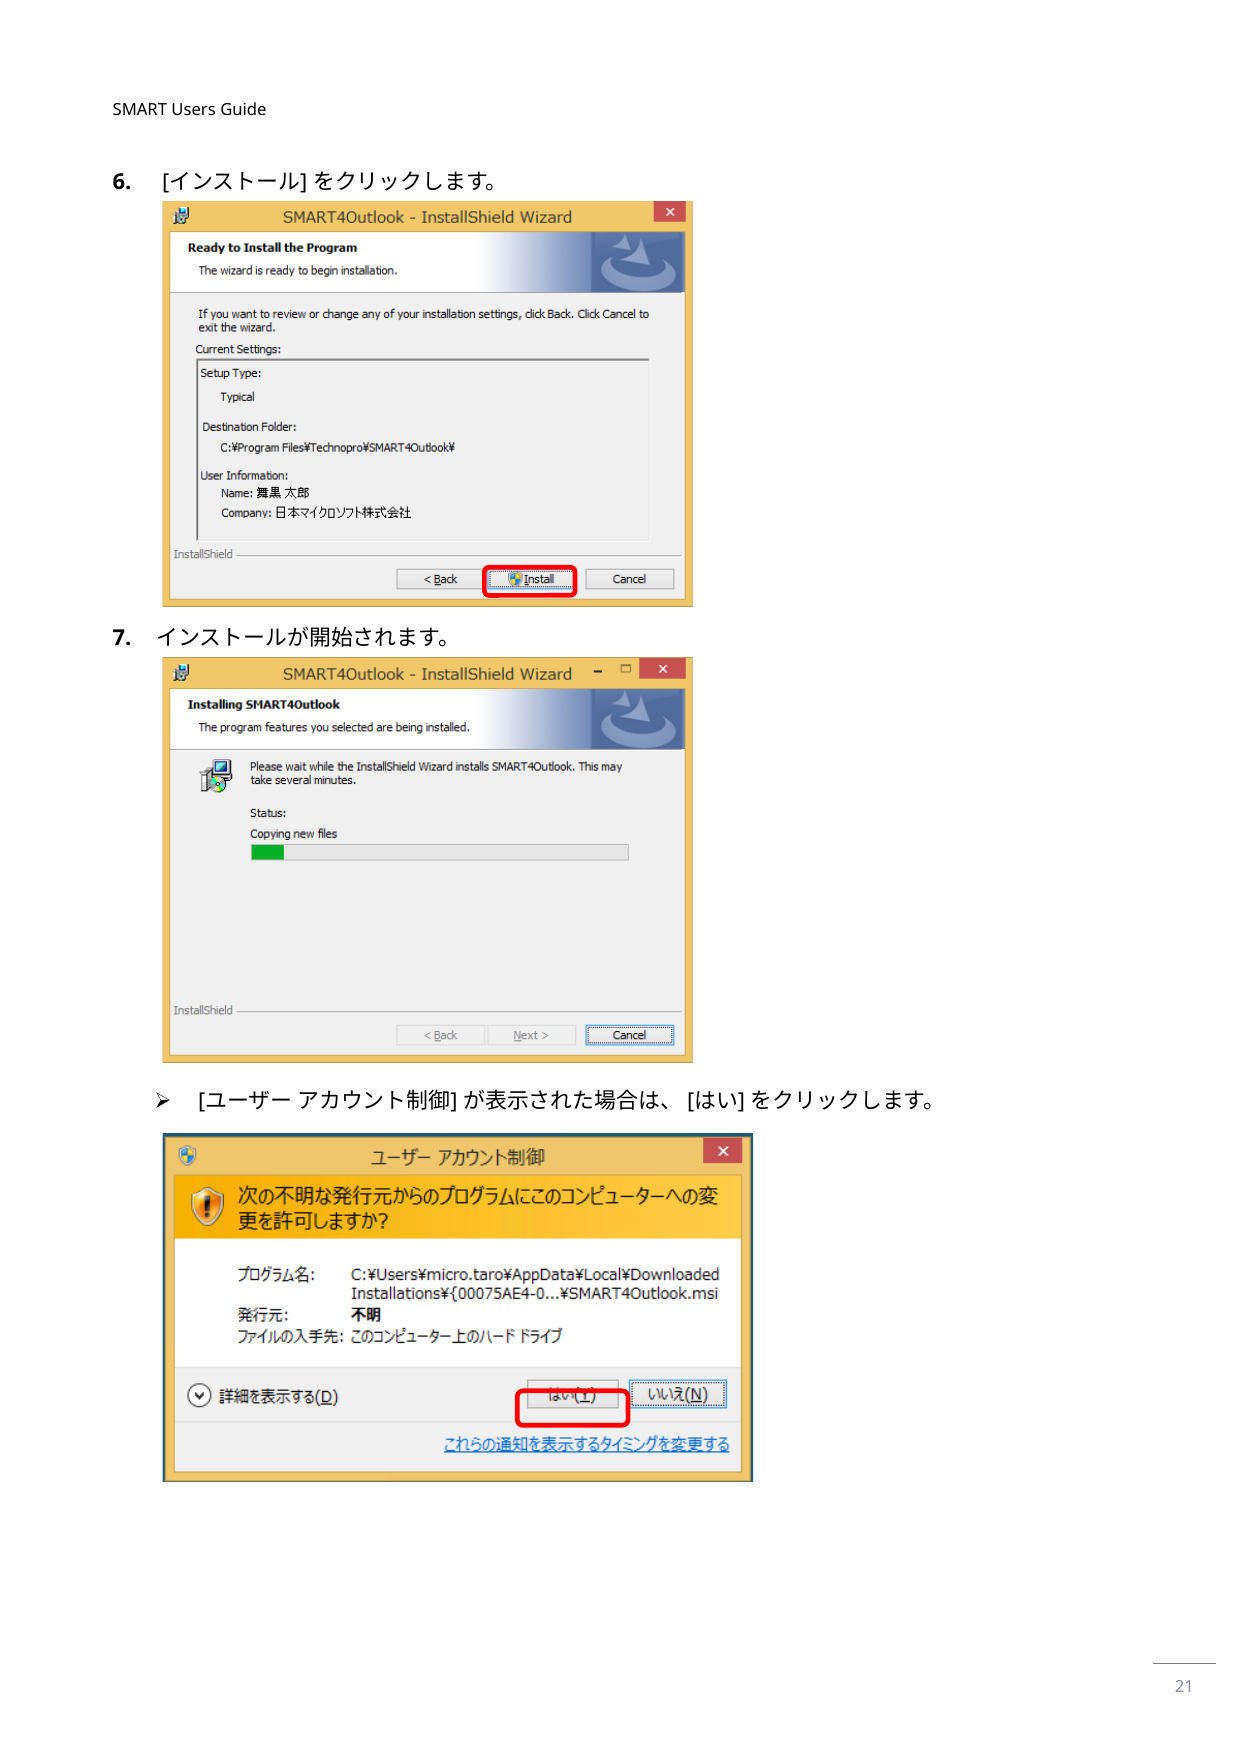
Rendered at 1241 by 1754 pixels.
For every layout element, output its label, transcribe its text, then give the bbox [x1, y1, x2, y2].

text [ユーザー アカウント制御] が表示された場合は、 [はい] をクリックします。 [154, 1081, 1106, 1115]
picture [162, 201, 693, 607]
picture [162, 1133, 754, 1482]
text インストールが開始されます。 [112, 619, 1128, 652]
text [インストール] をクリックします。 [112, 162, 1128, 196]
picture [162, 657, 693, 1063]
